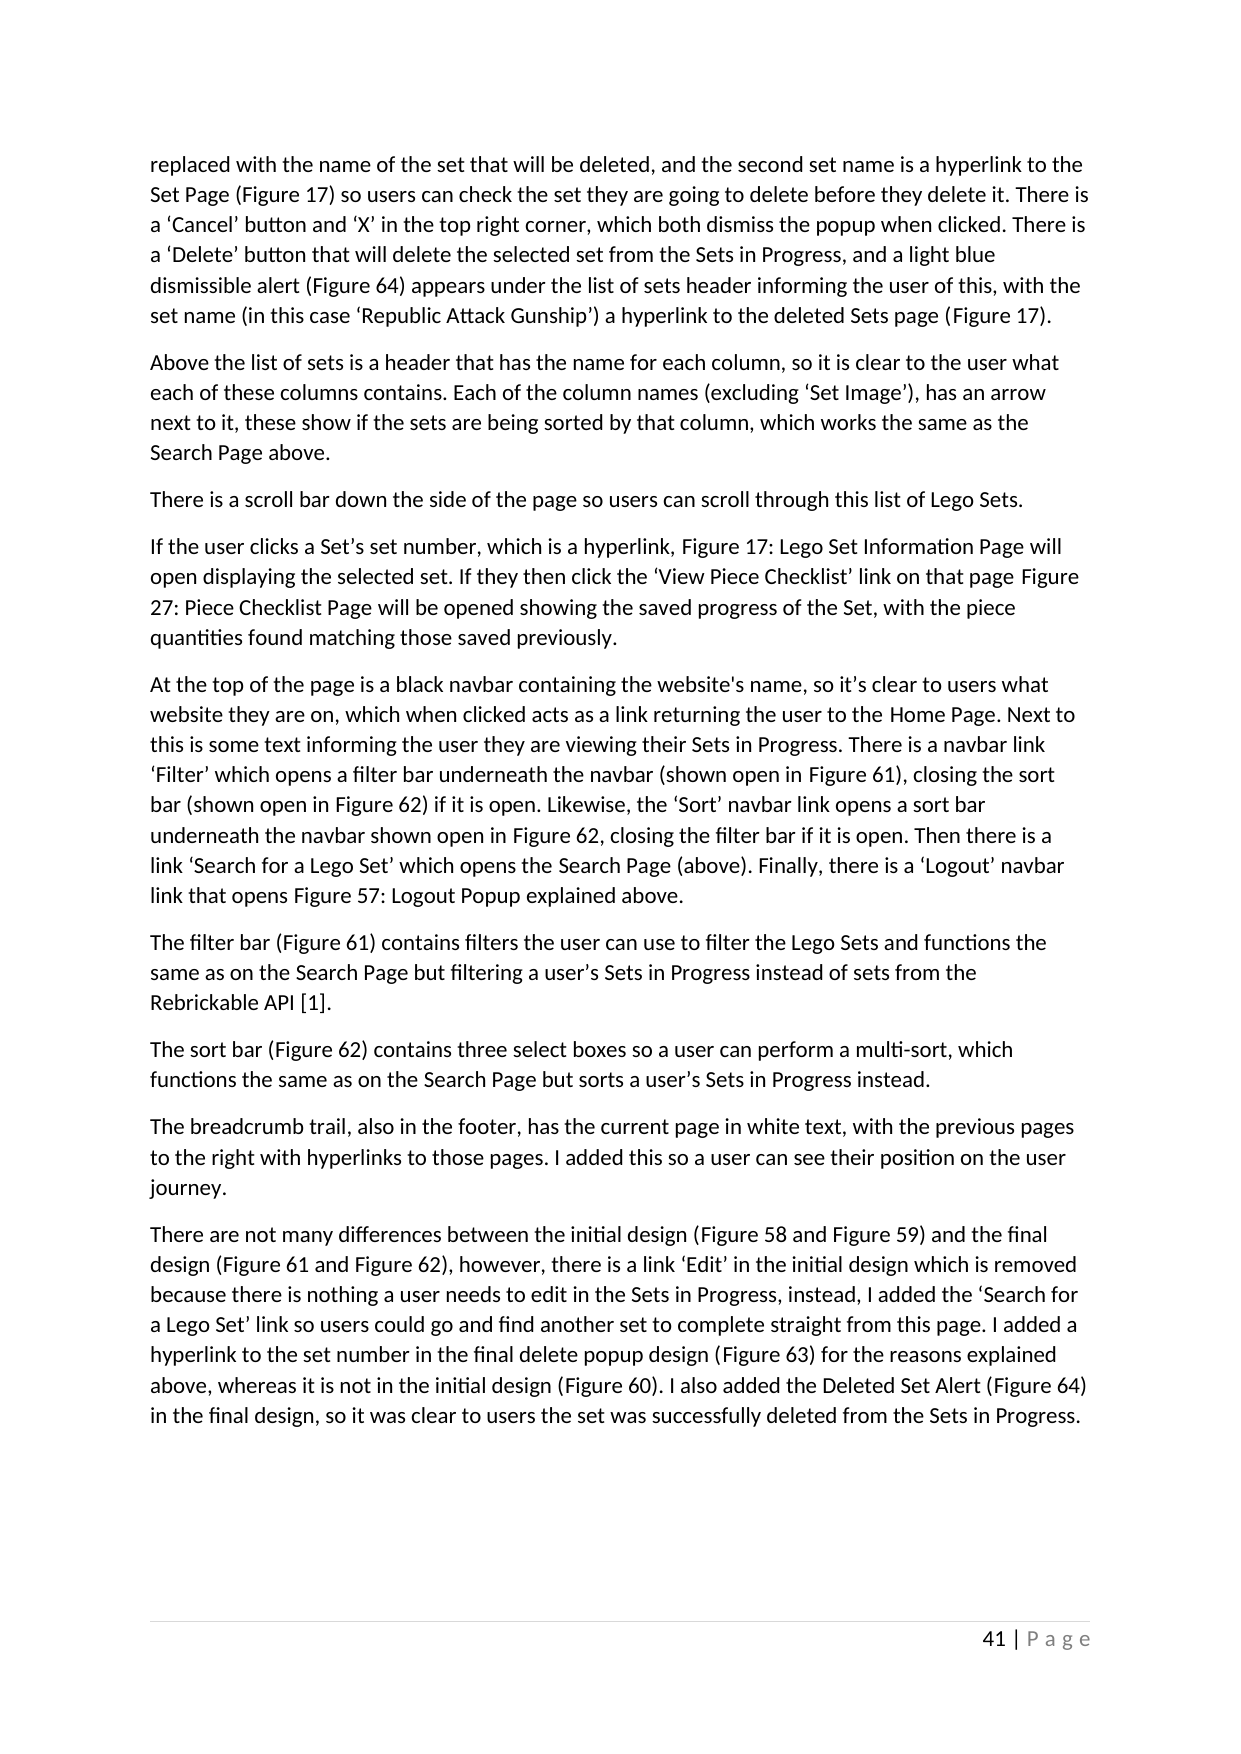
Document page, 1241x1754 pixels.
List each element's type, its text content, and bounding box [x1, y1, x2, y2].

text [150, 150, 1090, 329]
text There are not many differences between the initial design (Figure 58 and Figure 59) and the final design (Figure 61 and Figure 62), however, there is a link ‘Edit’ in the initial design which is removed because there is nothing a user needs to edit in the Sets in Progress, instead, I added the ‘Search for a Lego Set’ link so users could go and find another set to complete straight from this page. I added a hyperlink to the set number in the final delete popup design (Figure 63) for the reasons explained above, whereas it is not in the initial design (Figure 60). I also added the Deleted Set Alert (Figure 64) in the final design, so it was clear to users the set was successfully deleted from the Sets in Progress. [150, 1220, 1090, 1429]
text The breadcrumb trail, also in the footer, has the current page in white text, with the previous pages to the right with hyperlinks to those pages. I added this so a user can see their position on the user journey. [150, 1112, 1090, 1201]
text Above the list of sets is a header that has the name for each column, so it is clear to the user what each of these columns contains. Each of the column names (excluding ‘Set Image’), has an arrow next to it, these show if the sets are being sorted by that column, which works the same as the Search Page above. [150, 348, 1090, 467]
text There is a scroll bar down the side of the page so users can scroll through this list of Lego Sets. [150, 485, 1090, 513]
text The sort bar (Figure 62) contains three select boxes so a user can perform a multi-sort, which functions the same as on the Search Page but sorts a user’s Sets in Progress instead. [150, 1035, 1090, 1094]
text At the top of the page is a black navbar containing the website's name, so it’s clear to users what website they are on, which when clicked acts as a link returning the user to the Home Page. Next to this is some text informing the user they are viewing their Sets in Progress. There is a navbar link ‘Filter’ which opens a filter bar underneath the navbar (shown open in Figure 61), closing the sort bar (shown open in Figure 62) if it is open. Likewise, the ‘Sort’ navbar link opens a sort bar underneath the navbar shown open in Figure 62, closing the filter bar if it is open. Then there is a link ‘Search for a Lego Set’ which opens the Search Page (above). Finally, there is a ‘Logout’ navbar link that opens Figure 57: Logout Popup explained above. [150, 670, 1090, 909]
text If the user clicks a Set’s set number, which is a hyperlink, Figure 17: Lego Set Information Page will open displaying the selected set. If they then click the ‘View Piece Checklist’ link on that page Figure 27: Piece Checklist Page will be opened showing the saved progress of the Set, with the piece quantities found matching those saved previously. [150, 532, 1090, 651]
text The filter bar (Figure 61) contains filters the user can use to filter the Lego Sets and functions the same as on the Search Page but filtering a user’s Sets in Progress instead of sets from the Rebrickable API [1]. [150, 928, 1090, 1017]
